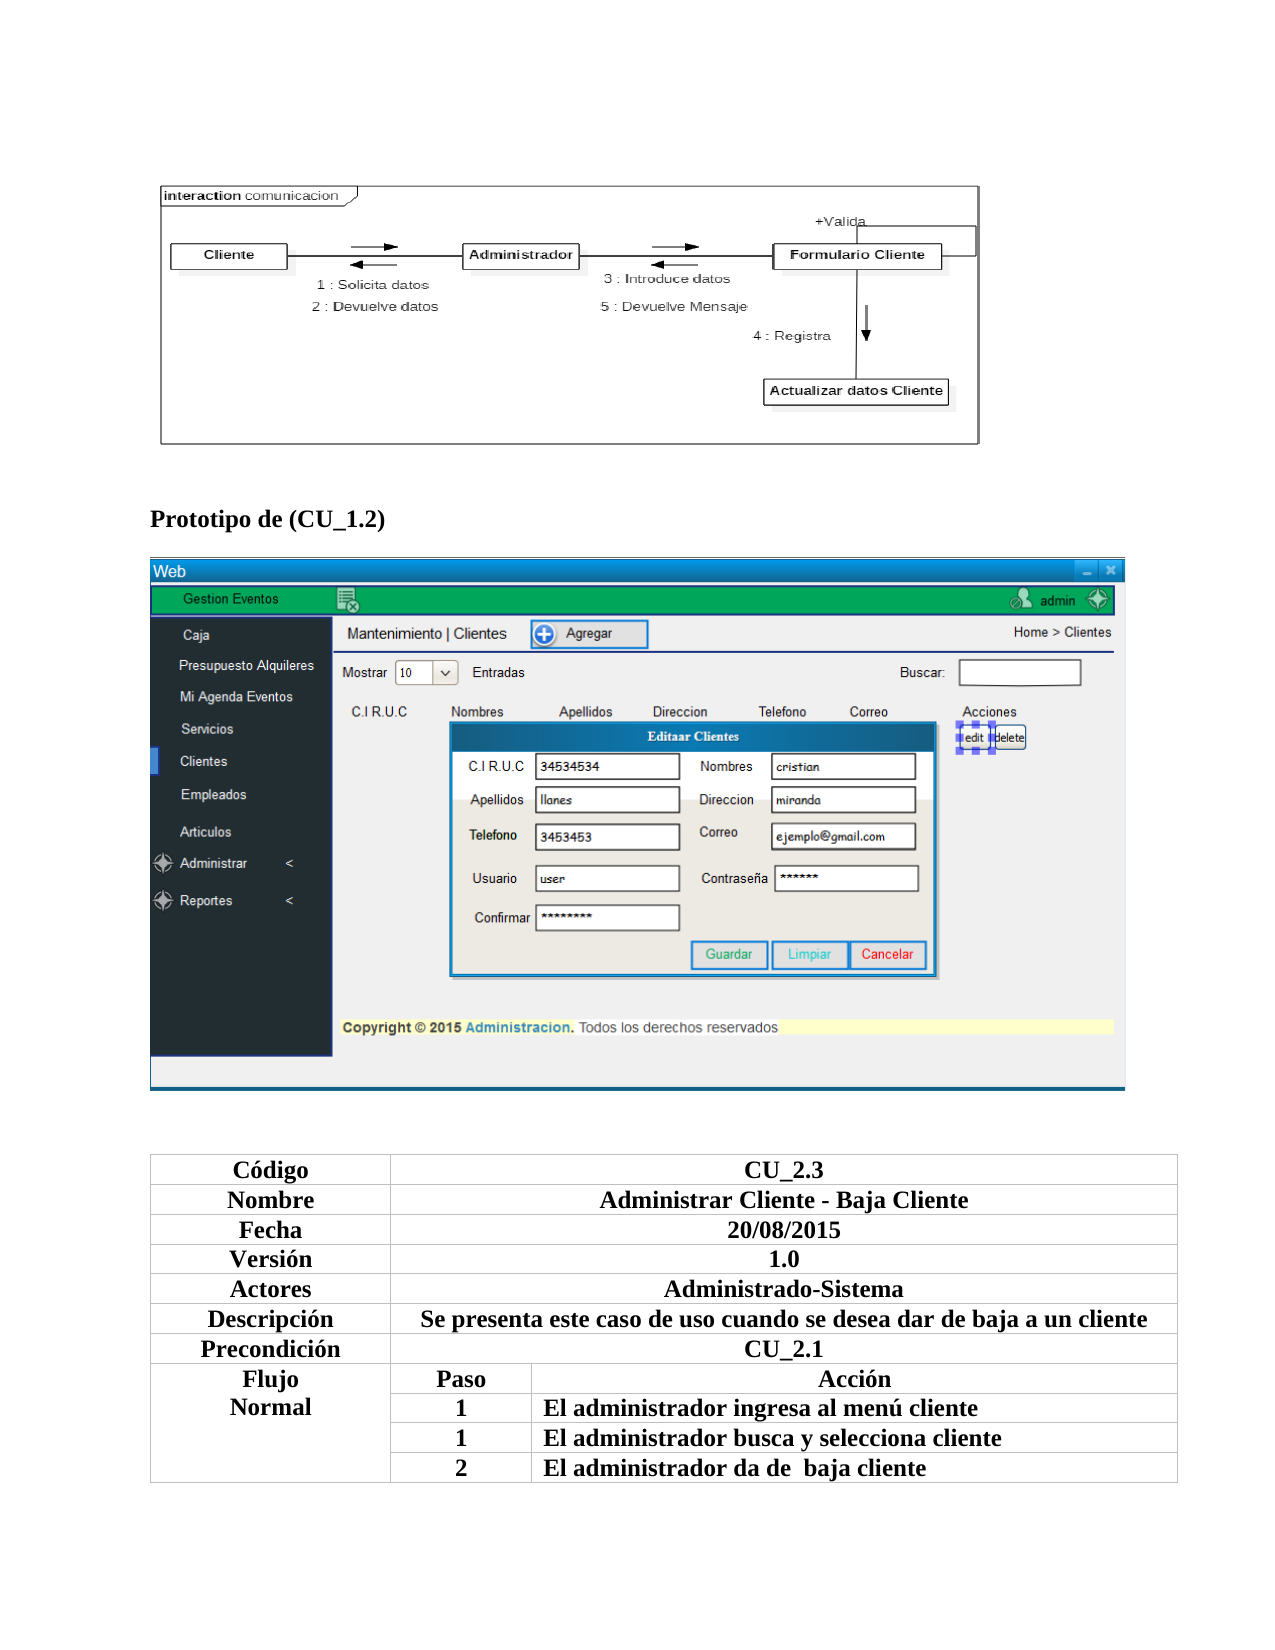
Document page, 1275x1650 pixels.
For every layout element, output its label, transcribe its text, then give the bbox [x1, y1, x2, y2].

table_cell Descripción [151, 1304, 390, 1333]
table_cell Nombre [151, 1185, 390, 1214]
table_header Código [151, 1155, 390, 1184]
table_cell Versión [151, 1245, 390, 1273]
table_cell 20/08/2015 [391, 1215, 1177, 1243]
table_cell Se presenta este caso de uso cuando se desea dar de baja a un cliente [391, 1304, 1177, 1333]
table_cell CU_2.1 [391, 1334, 1177, 1363]
picture [150, 177, 1025, 479]
picture [150, 566, 1126, 1097]
picture [150, 557, 1126, 575]
table_cell 1.0 [391, 1245, 1177, 1273]
table_cell Fecha [151, 1215, 390, 1243]
table_cell El administrador da de baja cliente [532, 1453, 1177, 1482]
table_cell Administrar Cliente - Baja Cliente [391, 1185, 1177, 1214]
table_cell Administrado-Sistema [391, 1274, 1177, 1303]
table_cell El administrador ingresa al menú cliente [532, 1394, 1177, 1422]
table_header CU_2.3 [391, 1155, 1177, 1184]
table_cell 1 [391, 1394, 531, 1422]
table_cell 1 [391, 1423, 531, 1452]
table_cell Precondición [151, 1334, 390, 1363]
table_cell El administrador busca y selecciona cliente [532, 1423, 1177, 1452]
text Prototipo de (CU_1.2) [150, 504, 1125, 533]
table_cell Actores [151, 1274, 390, 1303]
table_cell Paso [391, 1364, 531, 1392]
table_cell Flujo Normal [151, 1364, 390, 1482]
table_cell 2 [391, 1453, 531, 1482]
table_cell Acción [532, 1364, 1177, 1392]
